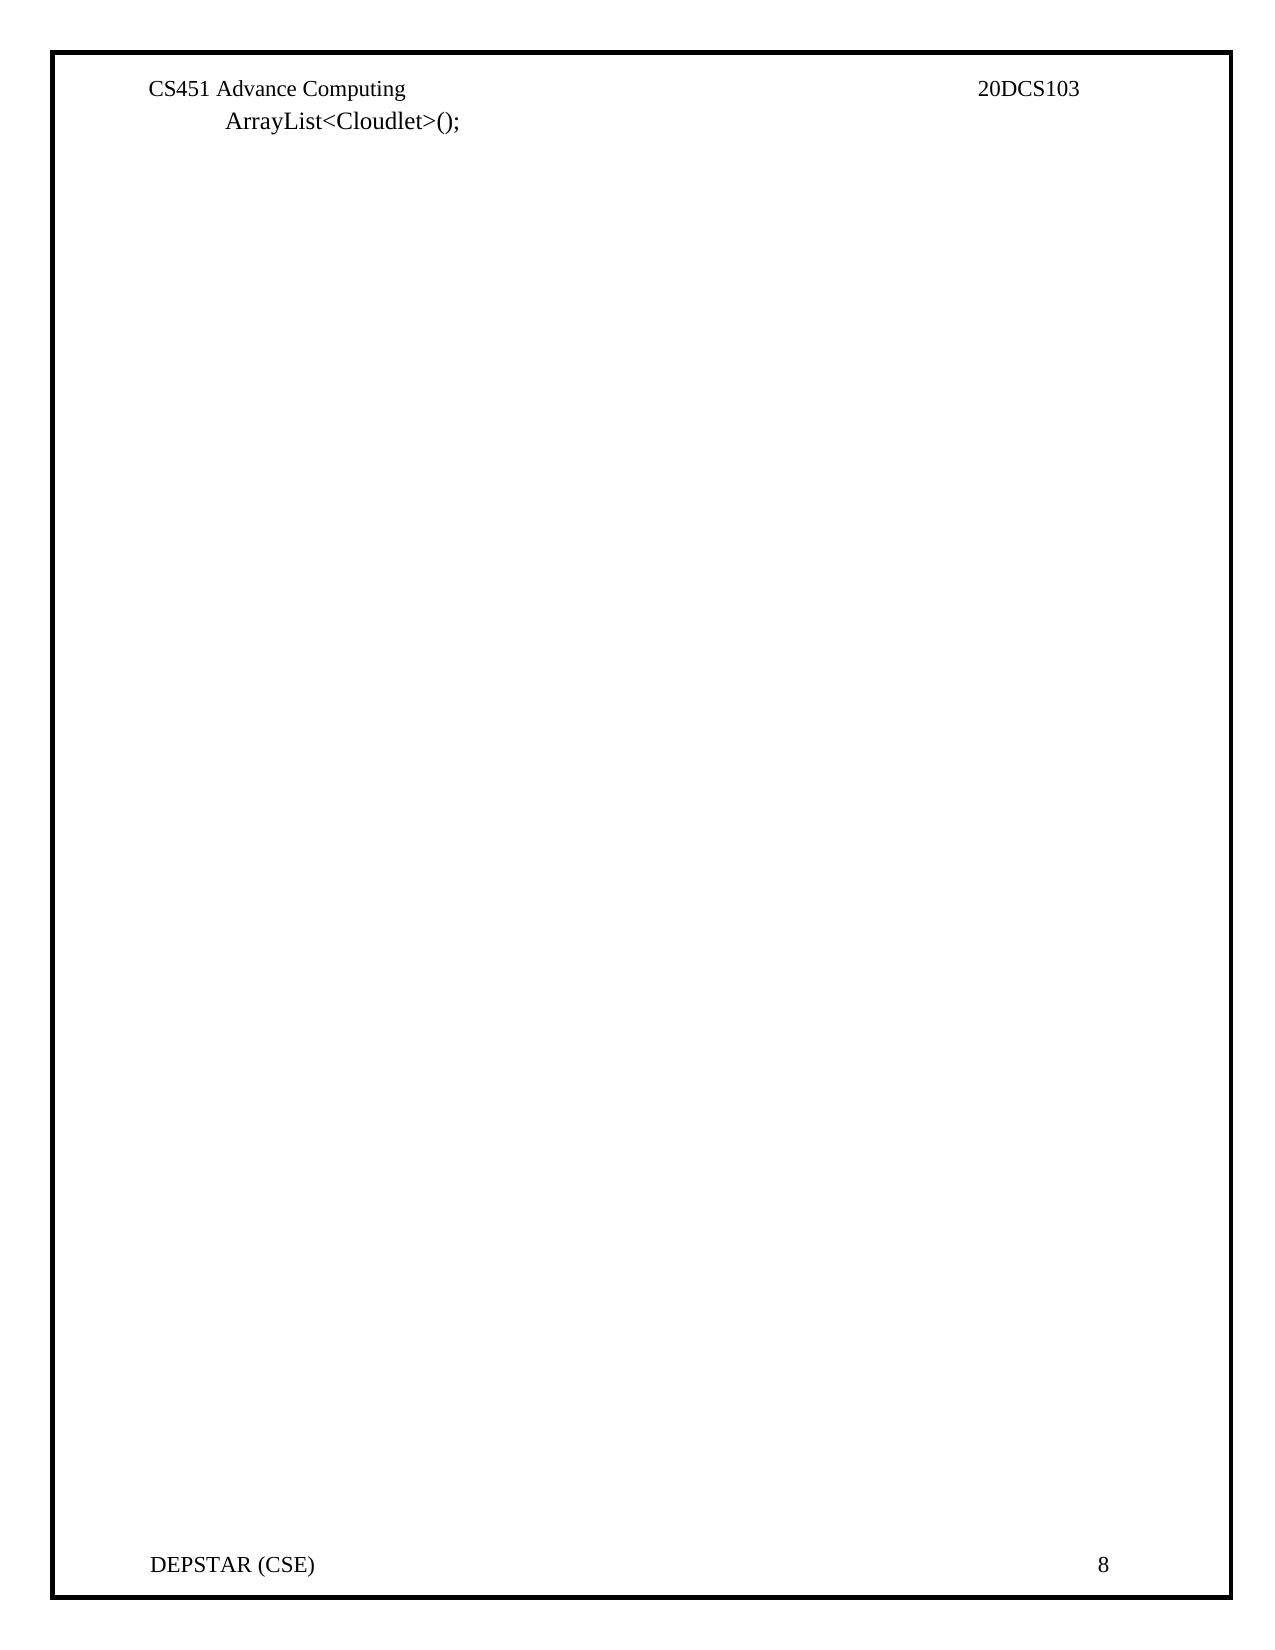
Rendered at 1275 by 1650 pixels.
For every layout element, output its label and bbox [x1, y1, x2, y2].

text [225, 106, 652, 135]
